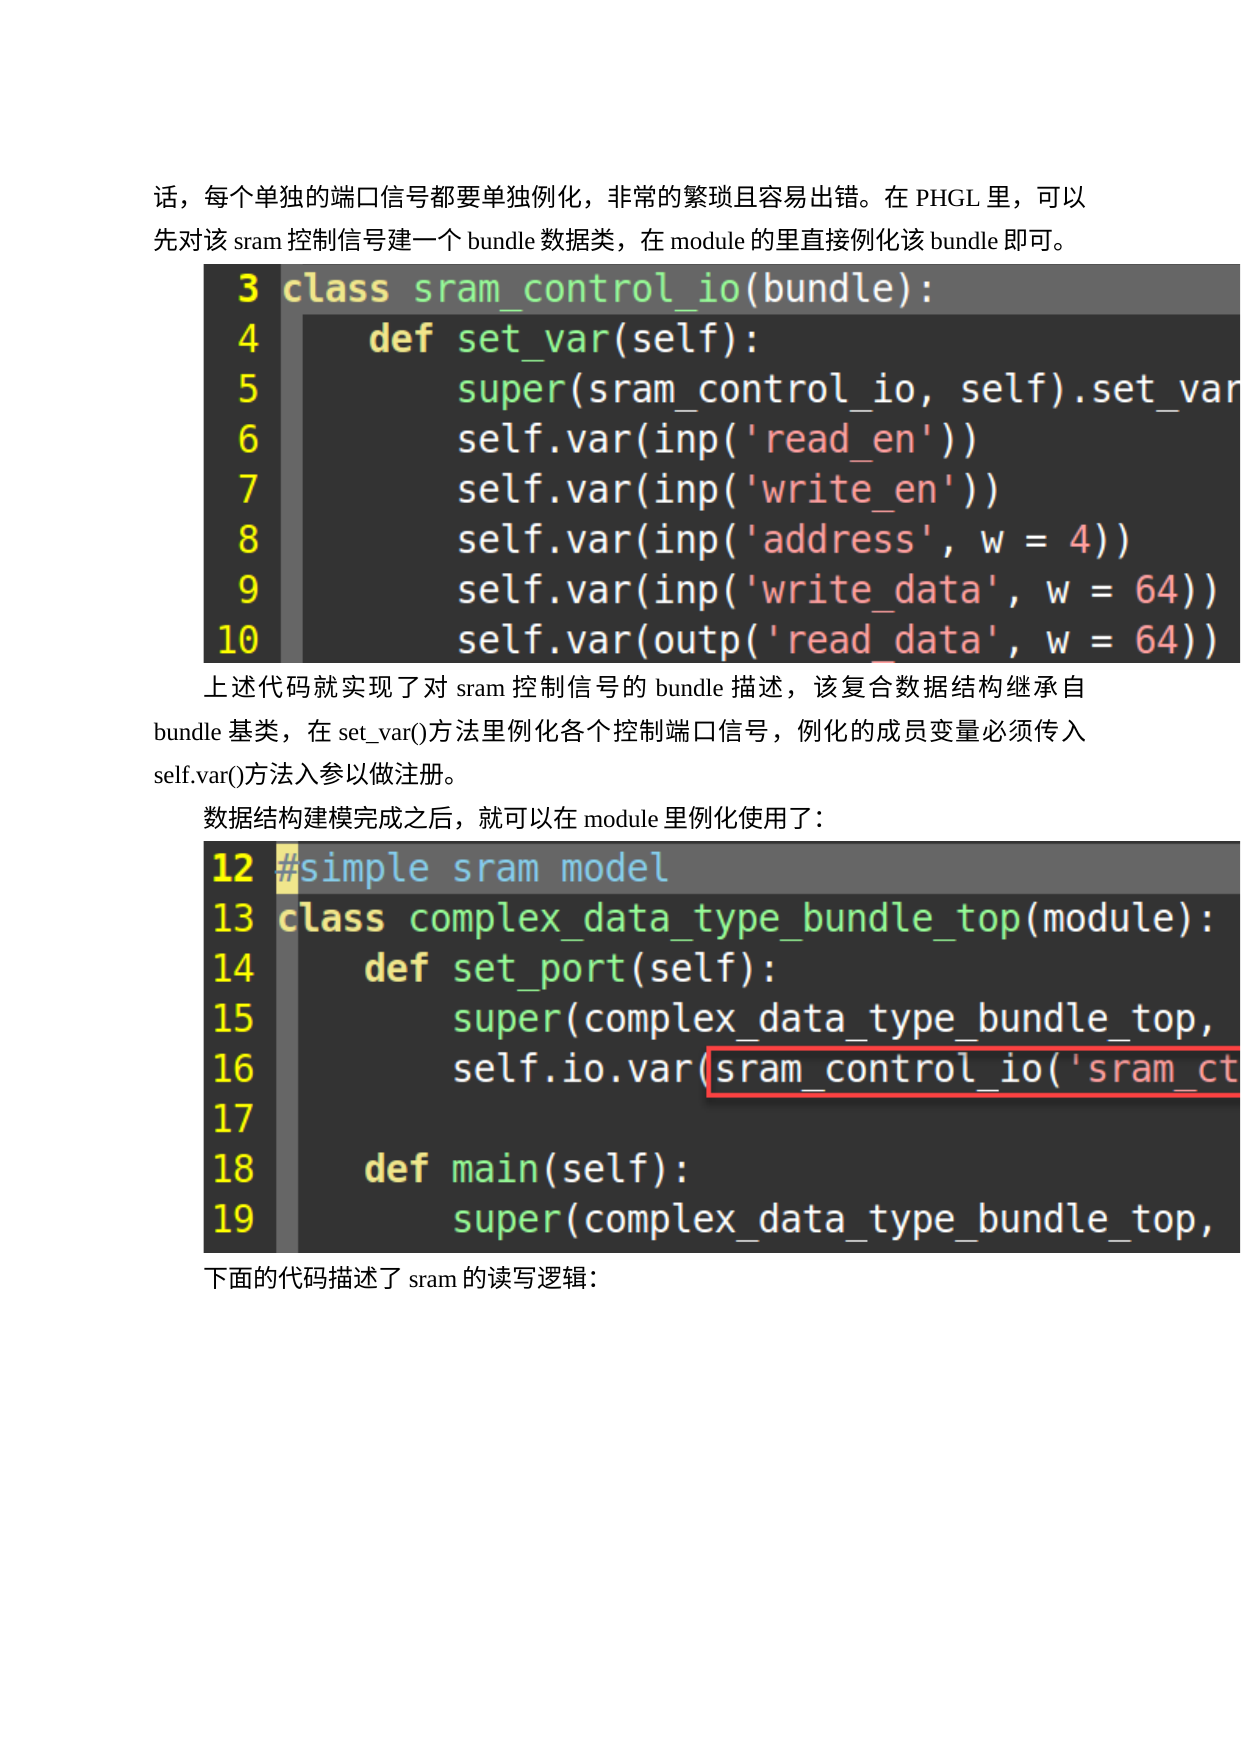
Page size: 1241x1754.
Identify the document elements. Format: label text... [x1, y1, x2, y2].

picture [203, 264, 1241, 663]
picture [203, 841, 1241, 1253]
text 上述代码就实现了对sram控制信号的bundle描述，该复合数据结构继承自bundle基类，在set_var()方法里例化各个控制端口信号，例化的成员变量必须传入self.var()方法入参以做注册。 [153, 668, 1087, 791]
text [153, 177, 1087, 257]
text 下面的代码描述了sram的读写逻辑： [153, 1258, 1087, 1294]
text 数据结构建模完成之后，就可以在module里例化使用了： [153, 798, 1087, 834]
